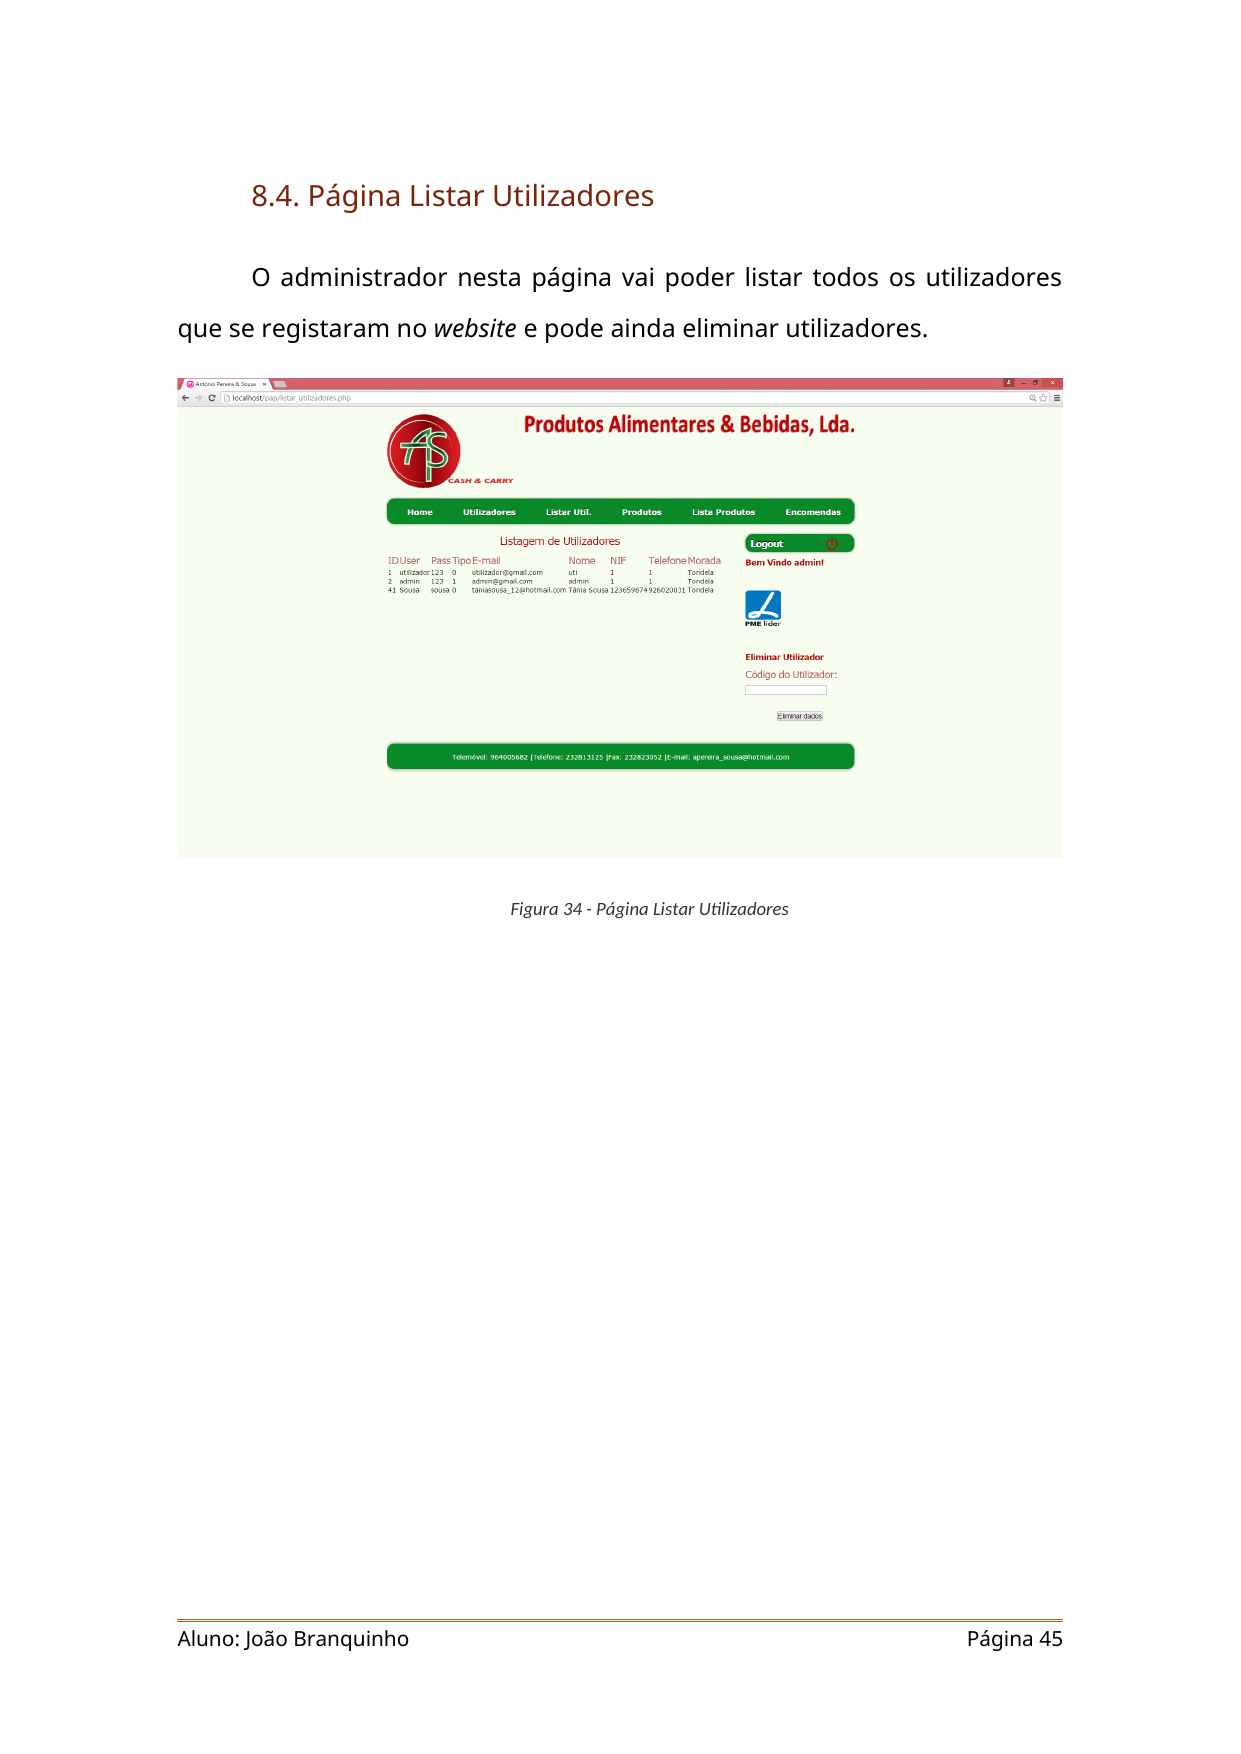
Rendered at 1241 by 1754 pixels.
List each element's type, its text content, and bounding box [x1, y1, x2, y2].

subtitle 8.4. Página Listar Utilizadores [177, 175, 1063, 214]
text O administrador nesta página vai poder listar todos os utilizadores que se registaram no website e pode ainda eliminar utilizadores. [177, 259, 1063, 344]
picture [177, 378, 1063, 858]
